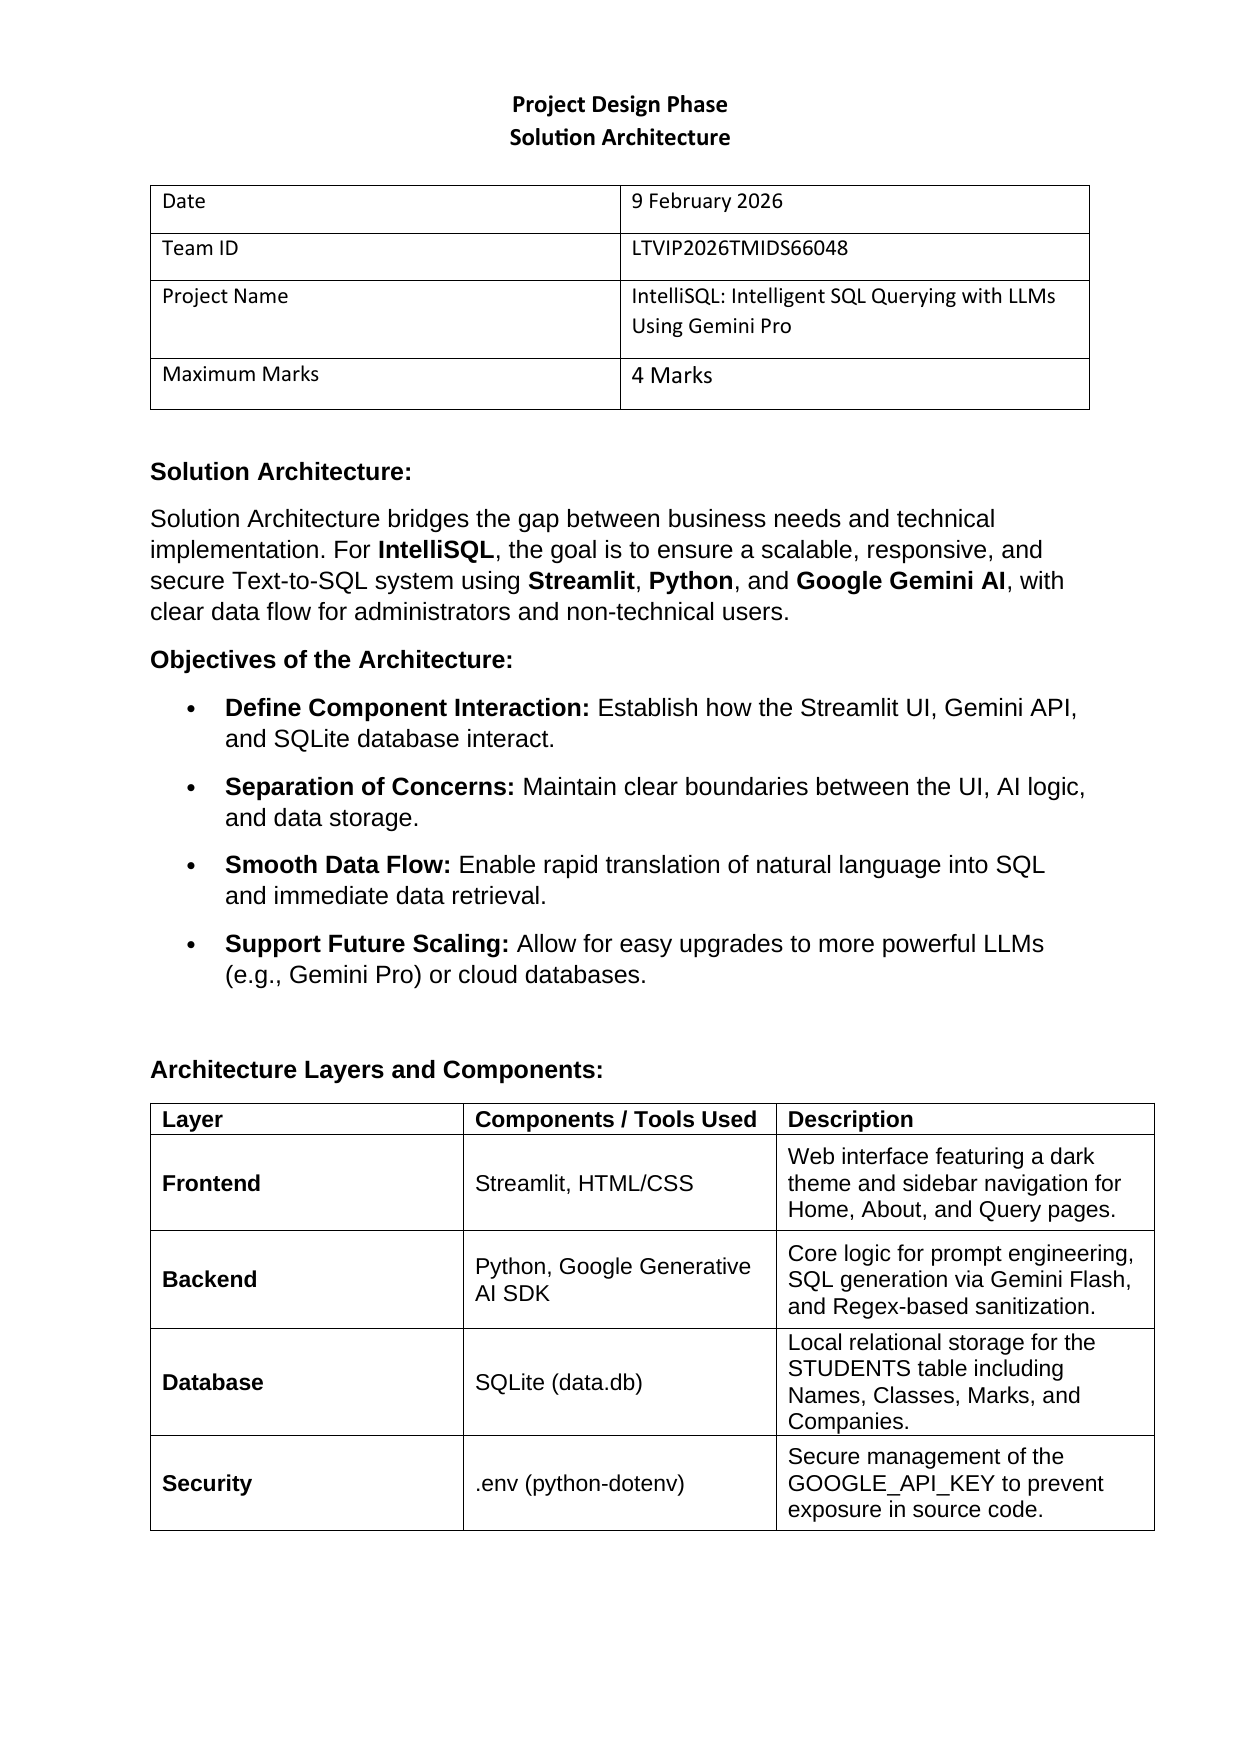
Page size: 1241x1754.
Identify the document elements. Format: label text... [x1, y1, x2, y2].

list Define Component Interaction: Establish how the Streamlit UI, Gemini API, and SQLite database interact. [187, 693, 1090, 753]
table_cell Streamlit, HTML/CSS [464, 1135, 776, 1230]
table_cell IntelliSQL: Intelligent SQL Querying with LLMs Using Gemini Pro [621, 281, 1089, 358]
text Solution Architecture: [150, 457, 1090, 485]
table_cell Project Name [151, 281, 620, 358]
table_cell Team ID [151, 234, 620, 280]
text Architecture Layers and Components: [150, 1055, 1090, 1083]
text Solution Architecture [150, 122, 1090, 152]
table_cell Core logic for prompt engineering, SQL generation via Gemini Flash, and Regex-based sanitization. [777, 1231, 1154, 1328]
text Project Design Phase [150, 89, 1090, 119]
table_header 9 February 2026 [621, 186, 1089, 232]
table_cell LTVIP2026TMIDS66048 [621, 234, 1089, 280]
table_cell Backend [151, 1231, 463, 1328]
table_cell Database [151, 1329, 463, 1434]
table_cell 4 Marks [621, 359, 1089, 409]
text Objectives of the Architecture: [150, 645, 1090, 674]
table_header Date [151, 186, 620, 232]
table_header Description [777, 1104, 1154, 1134]
table_header Components / Tools Used [464, 1104, 776, 1134]
table_cell Web interface featuring a dark theme and sidebar navigation for Home, About, and Query pages. [777, 1135, 1154, 1230]
table_cell Secure management of the GOOGLE_API_KEY to prevent exposure in source code. [777, 1436, 1154, 1530]
list Separation of Concerns: Maintain clear boundaries between the UI, AI logic, and data storage. [187, 772, 1090, 831]
table_header Layer [151, 1104, 463, 1134]
table_cell SQLite (data.db) [464, 1329, 776, 1434]
table_cell Local relational storage for the STUDENTS table including Names, Classes, Marks, and Companies. [777, 1329, 1154, 1434]
table_cell .env (python-dotenv) [464, 1436, 776, 1530]
text Solution Architecture bridges the gap between business needs and technical implementation. For IntelliSQL, the goal is to ensure a scalable, responsive, and secure Text-to-SQL system using Streamlit, Python, and Google Gemini AI, with clear data flow for administrators and non-technical users. [150, 504, 1090, 626]
table_cell Python, Google Generative AI SDK [464, 1231, 776, 1328]
table_cell Frontend [151, 1135, 463, 1230]
table_cell Security [151, 1436, 463, 1530]
list Support Future Scaling: Allow for easy upgrades to more powerful LLMs (e.g., Gemini Pro) or cloud databases. [187, 929, 1090, 989]
table_cell Maximum Marks [151, 359, 620, 409]
list Smooth Data Flow: Enable rapid translation of natural language into SQL and immediate data retrieval. [187, 850, 1090, 910]
